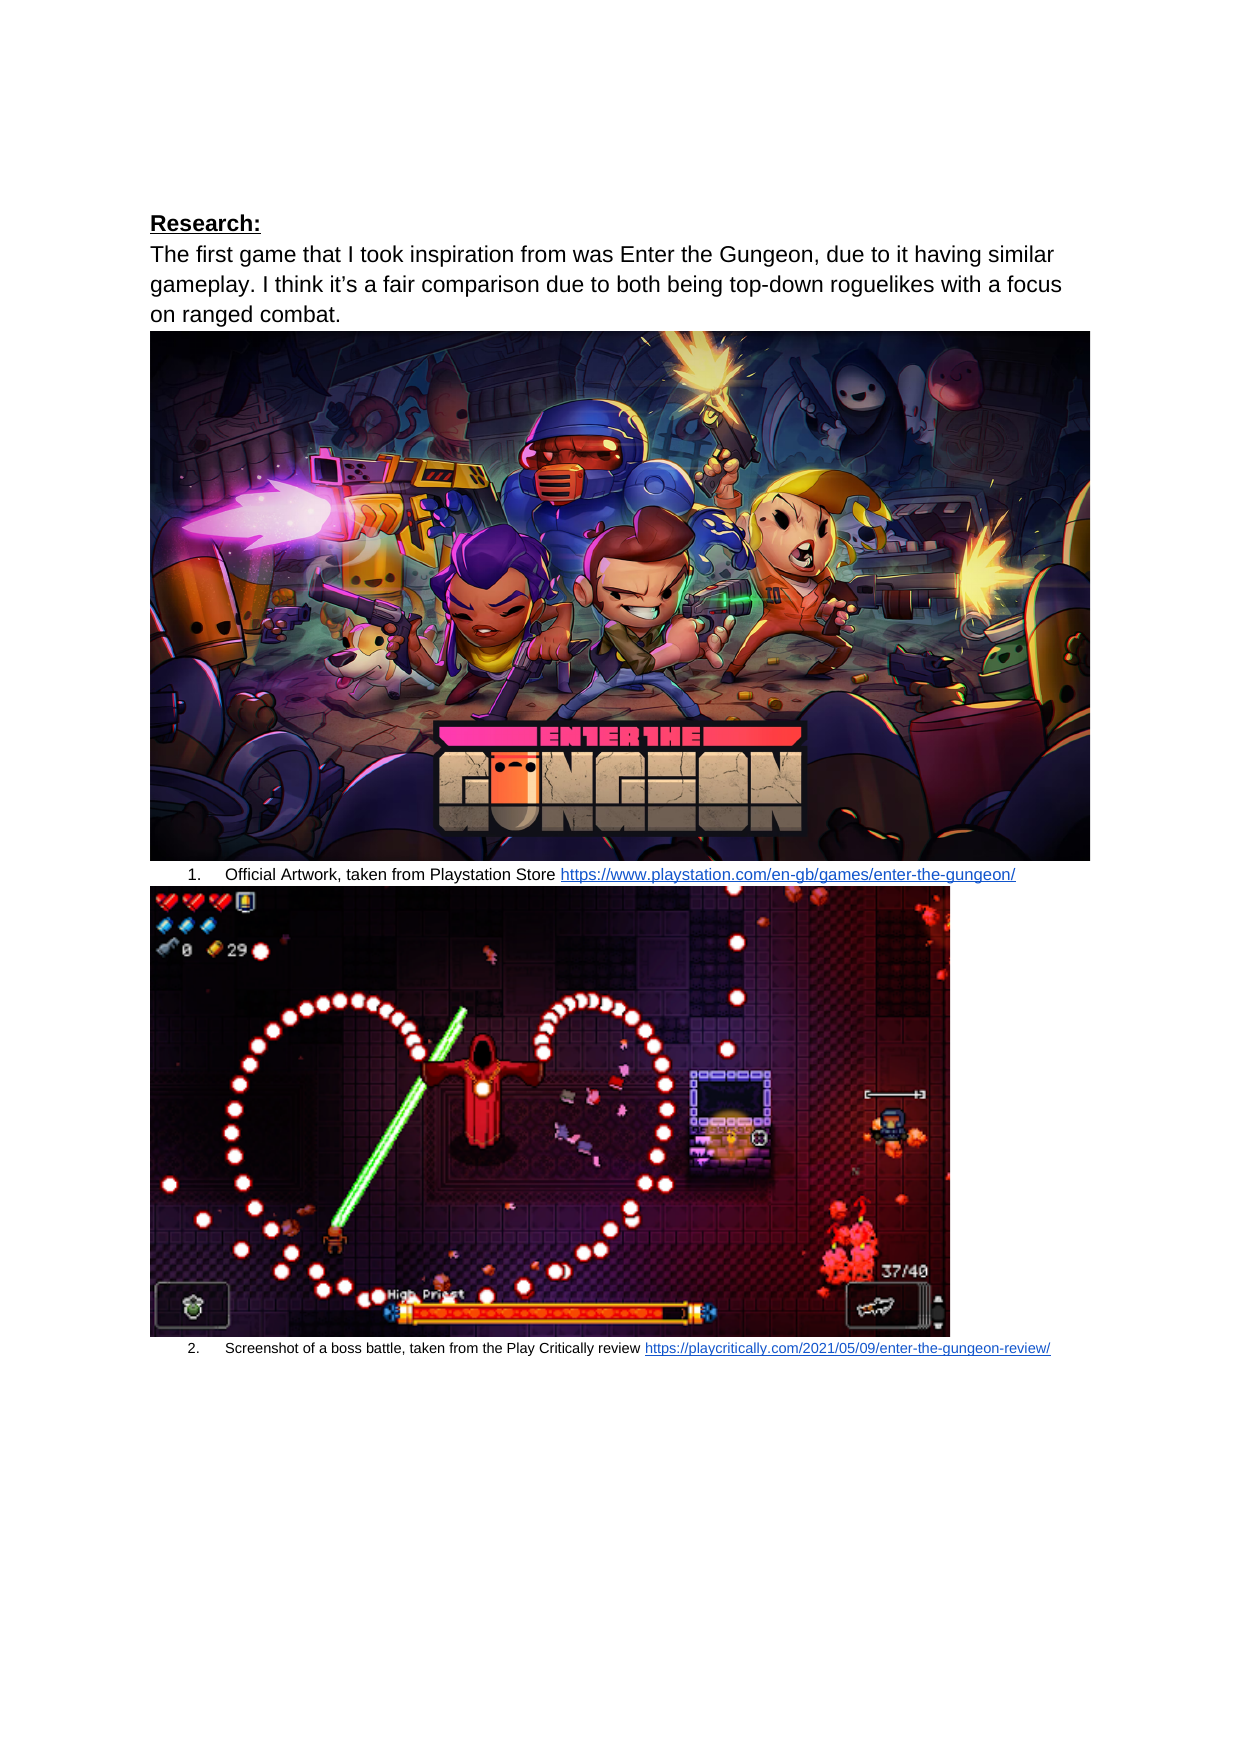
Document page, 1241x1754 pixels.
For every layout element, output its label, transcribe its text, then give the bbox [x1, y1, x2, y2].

text Research: [150, 210, 1090, 237]
picture [150, 331, 1091, 861]
text The first game that I took inspiration from was Enter the Gungeon, due to it having similar gameplay. I think it’s a fair comparison due to both being top-down roguelikes with a focus on ranged combat. [150, 241, 1090, 327]
list Screenshot of a boss battle, taken from the Play Critically review https://playcritically.com/2021/05/09/enter-the-gungeon-review/ [187, 1340, 1090, 1357]
picture [150, 886, 951, 1337]
list Official Artwork, taken from Playstation Store https://www.playstation.com/en-gb/games/enter-the-gungeon/ [187, 864, 1090, 883]
